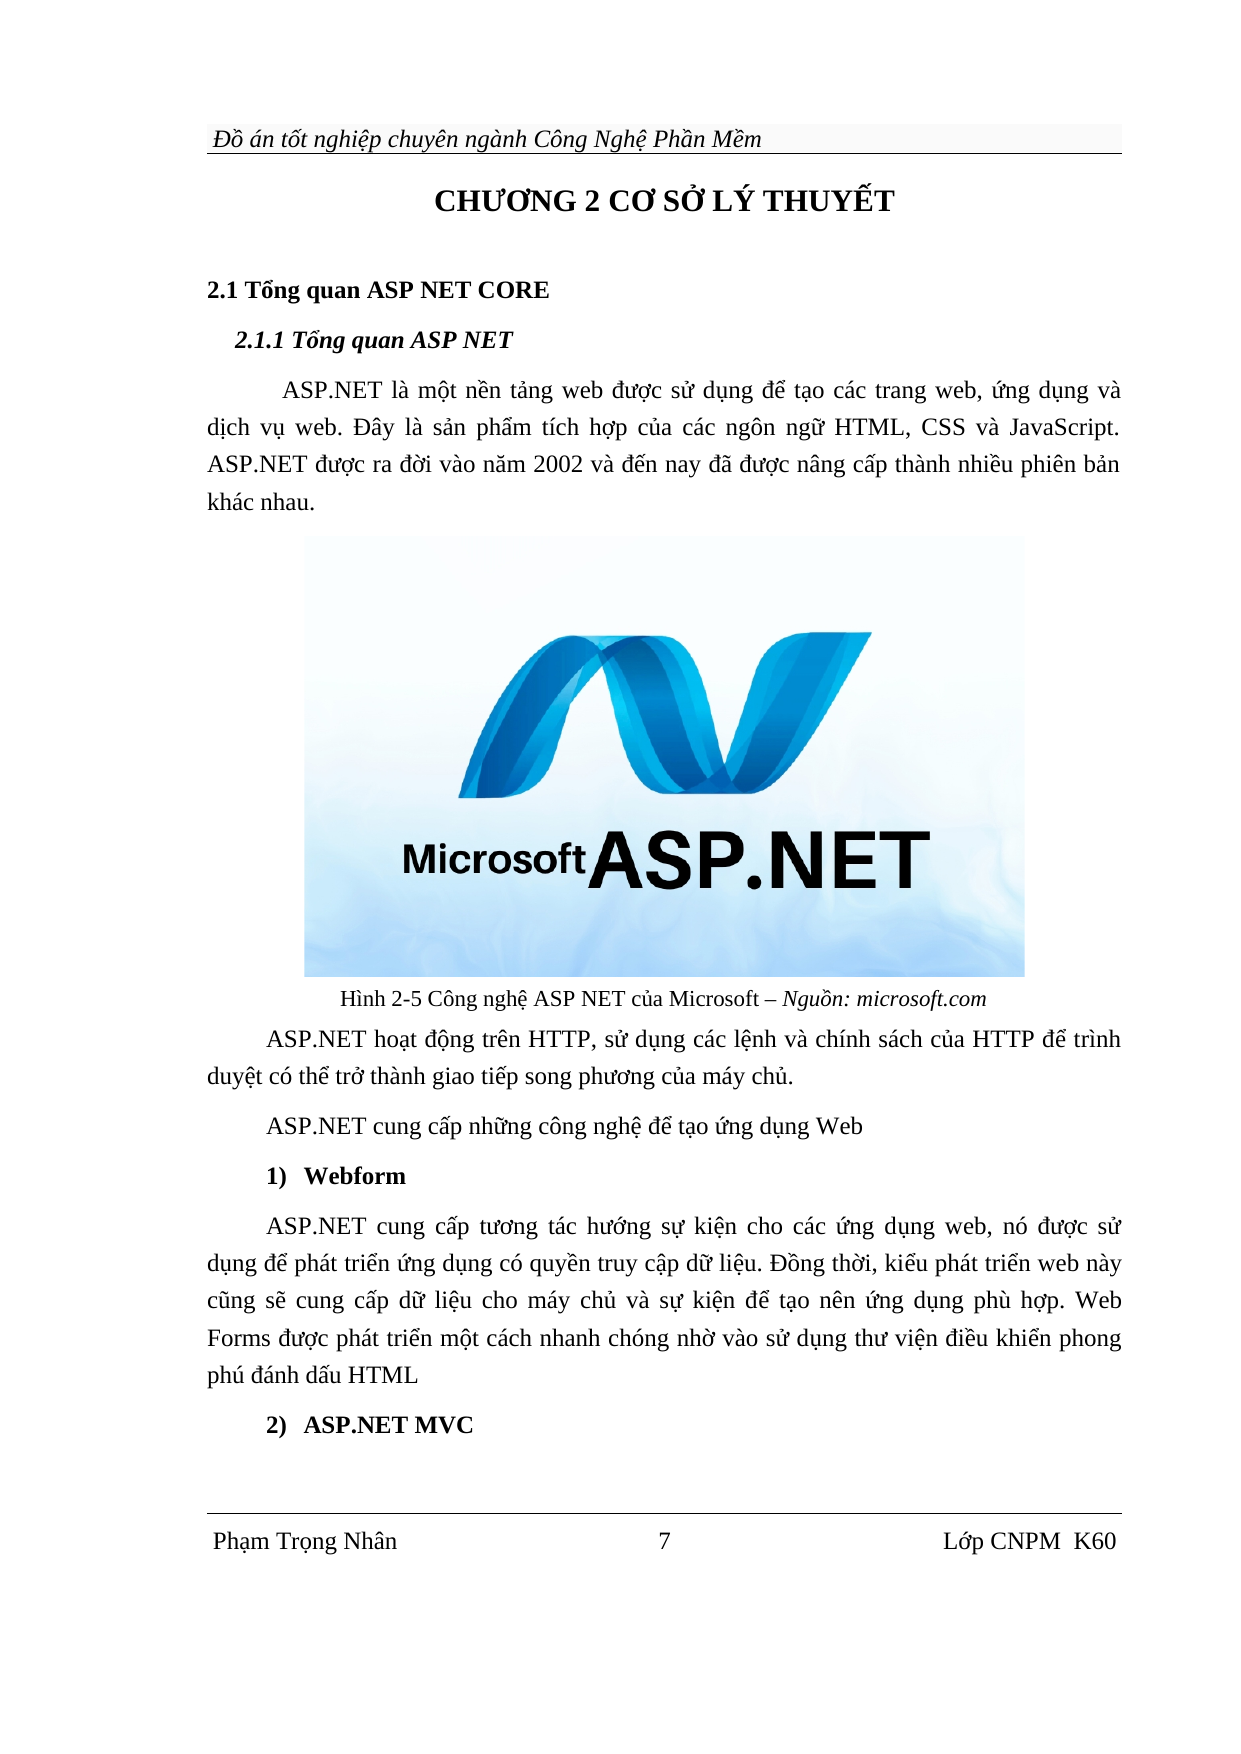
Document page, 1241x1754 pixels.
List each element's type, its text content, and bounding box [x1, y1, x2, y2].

text ASP.NET hoạt động trên HTTP, sử dụng các lệnh và chính sách của HTTP để trình duyệt có thể trở thành giao tiếp song phương của máy chủ. [207, 1024, 1122, 1090]
subtitle CƠ SỞ LÝ THUYẾT [207, 182, 1122, 218]
picture [304, 536, 1025, 977]
text ASP.NET cung cấp tương tác hướng sự kiện cho các ứng dụng web, nó được sử dụng để phát triển ứng dụng có quyền truy cập dữ liệu. Đồng thời, kiểu phát triển web này cũng sẽ cung cấp dữ liệu cho máy chủ và sự kiện để tạo nên ứng dụng phù hợp. Web Forms được phát triển một cách nhanh chóng nhờ vào sử dụng thư viện điều khiển phong phú đánh dấu HTML [207, 1211, 1122, 1389]
list Webform [266, 1161, 1122, 1190]
subtitle Tổng quan ASP NET [235, 325, 1122, 354]
subtitle Tổng quan ASP NET CORE [207, 275, 1122, 304]
list ASP.NET MVC [266, 1410, 1122, 1438]
text ASP.NET là một nền tảng web được sử dụng để tạo các trang web, ứng dụng và dịch vụ web. Đây là sản phẩm tích hợp của các ngôn ngữ HTML, CSS và JavaScript. ASP.NET được ra đời vào năm 2002 và đến nay đã được nâng cấp thành nhiều phiên bản khác nhau. [207, 375, 1122, 516]
text ASP.NET cung cấp những công nghệ để tạo ứng dụng Web [207, 1111, 1122, 1140]
